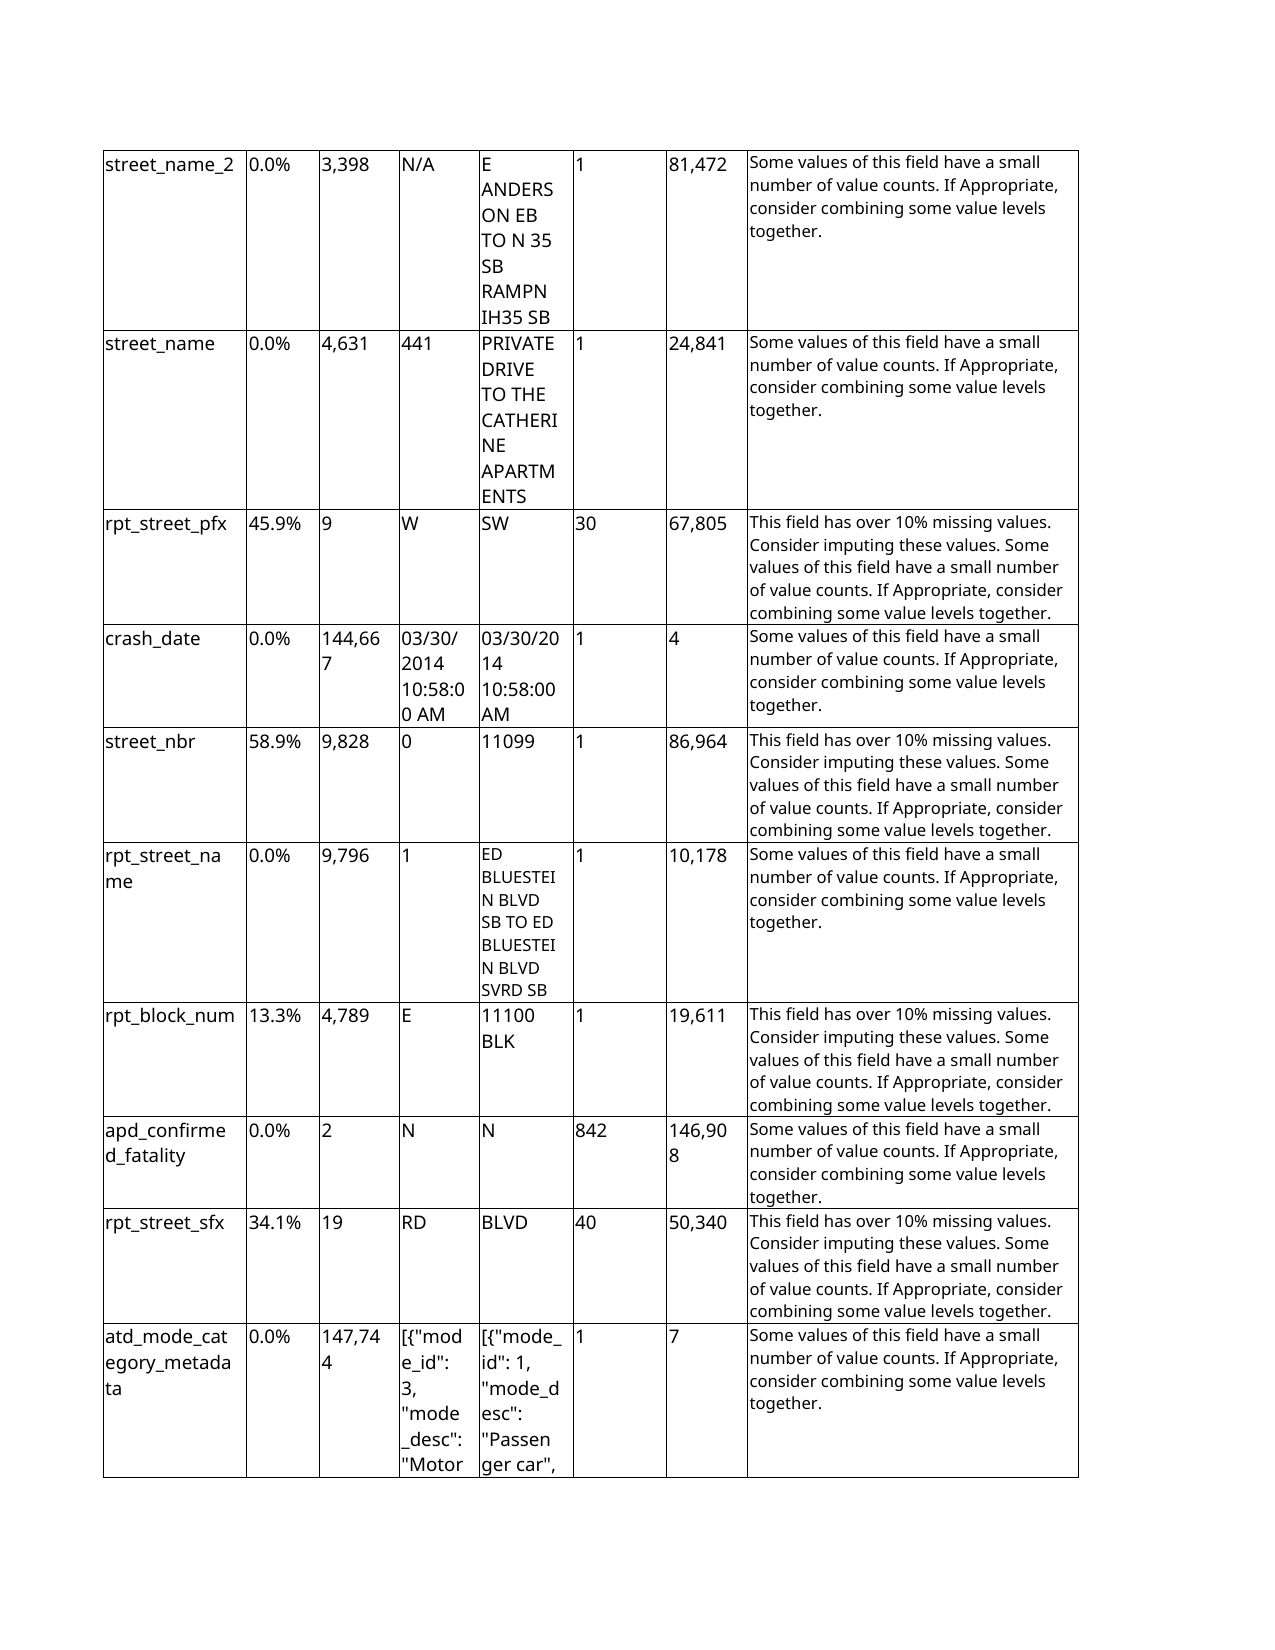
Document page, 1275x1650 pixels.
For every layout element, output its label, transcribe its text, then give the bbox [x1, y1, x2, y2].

table_cell 50,340 [667, 1209, 747, 1323]
table_cell 24,841 [667, 331, 747, 509]
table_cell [400, 1324, 479, 1477]
table_cell 3,398 [320, 151, 399, 330]
table_cell 4,789 [320, 1003, 399, 1116]
table_cell E ANDERSON EB TO N 35 SB RAMPN IH35 SB [480, 151, 573, 330]
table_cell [104, 1324, 246, 1477]
table_cell 34.1% [247, 1209, 319, 1323]
table_cell 4,631 [320, 331, 399, 509]
table_cell 86,964 [667, 728, 747, 842]
table_cell 0.0% [247, 1117, 319, 1208]
table_cell Some values of this field have a small number of value counts. If Appropriate, consider combining some value levels together. [748, 625, 1078, 727]
table_cell PRIVATE DRIVE TO THE CATHERINE APARTMENTS [480, 331, 573, 509]
table_cell 441 [400, 331, 479, 509]
table_cell Some values of this field have a small number of value counts. If Appropriate, consider combining some value levels together. [748, 1117, 1078, 1208]
table_cell N [480, 1117, 573, 1208]
table_cell 0.0% [247, 843, 319, 1002]
table_cell This field has over 10% missing values. Consider imputing these values. Some values of this field have a small number of value counts. If Appropriate, consider combining some value levels together. [748, 510, 1078, 624]
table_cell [480, 1324, 573, 1477]
table_cell N [400, 1117, 479, 1208]
table_cell 11100 BLK [480, 1003, 573, 1116]
table_cell Some values of this field have a small number of value counts. If Appropriate, consider combining some value levels together. [748, 331, 1078, 509]
table_cell RD [400, 1209, 479, 1323]
table_cell 45.9% [247, 510, 319, 624]
table_cell 146,908 [667, 1117, 747, 1208]
table_cell street_nbr [104, 728, 246, 842]
table_cell 1 [574, 151, 666, 330]
table_cell 1 [574, 331, 666, 509]
table_cell 11099 [480, 728, 573, 842]
table_cell 10,178 [667, 843, 747, 1002]
table_cell rpt_street_sfx [104, 1209, 246, 1323]
table_cell This field has over 10% missing values. Consider imputing these values. Some values of this field have a small number of value counts. If Appropriate, consider combining some value levels together. [748, 728, 1078, 842]
table_cell 4 [667, 625, 747, 727]
table_cell 1 [574, 625, 666, 727]
table_cell 0 [400, 728, 479, 842]
table_cell 0.0% [247, 151, 319, 330]
table_cell Some values of this field have a small number of value counts. If Appropriate, consider combining some value levels together. [748, 843, 1078, 1002]
table_cell 13.3% [247, 1003, 319, 1116]
table_cell 144,667 [320, 625, 399, 727]
table_cell 7 [667, 1324, 747, 1477]
table_cell 1 [574, 1324, 666, 1477]
table_cell crash_date [104, 625, 246, 727]
table_cell 9 [320, 510, 399, 624]
table_cell street_name [104, 331, 246, 509]
table_cell 1 [400, 843, 479, 1002]
table_cell rpt_street_pfx [104, 510, 246, 624]
table_cell 67,805 [667, 510, 747, 624]
table_cell 19 [320, 1209, 399, 1323]
table_cell 0.0% [247, 1324, 319, 1477]
table_cell 19,611 [667, 1003, 747, 1116]
table_cell 1 [574, 728, 666, 842]
table_cell ED BLUESTEIN BLVD SB TO ED BLUESTEIN BLVD SVRD SB [480, 843, 573, 1002]
table_cell rpt_block_num [104, 1003, 246, 1116]
table_cell N/A [400, 151, 479, 330]
table_cell 9,828 [320, 728, 399, 842]
table_cell This field has over 10% missing values. Consider imputing these values. Some values of this field have a small number of value counts. If Appropriate, consider combining some value levels together. [748, 1003, 1078, 1116]
table_cell 81,472 [667, 151, 747, 330]
table_cell 0.0% [247, 331, 319, 509]
table_cell 842 [574, 1117, 666, 1208]
table_cell 1 [574, 843, 666, 1002]
table_cell apd_confirmed_fatality [104, 1117, 246, 1208]
table_cell 40 [574, 1209, 666, 1323]
table_cell SW [480, 510, 573, 624]
table_cell 9,796 [320, 843, 399, 1002]
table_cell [748, 151, 1078, 330]
table_cell BLVD [480, 1209, 573, 1323]
table_cell 1 [574, 1003, 666, 1116]
table_cell 30 [574, 510, 666, 624]
table_cell This field has over 10% missing values. Consider imputing these values. Some values of this field have a small number of value counts. If Appropriate, consider combining some value levels together. [748, 1209, 1078, 1323]
table_cell rpt_street_name [104, 843, 246, 1002]
table_cell 58.9% [247, 728, 319, 842]
table_cell 0.0% [247, 625, 319, 727]
table_cell E [400, 1003, 479, 1116]
table_cell 03/30/2014 10:58:00 AM [400, 625, 479, 727]
table_cell 03/30/2014 10:58:00 AM [480, 625, 573, 727]
table_cell 147,744 [320, 1324, 399, 1477]
table_cell 2 [320, 1117, 399, 1208]
table_cell W [400, 510, 479, 624]
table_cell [748, 1324, 1078, 1477]
table_cell street_name_2 [104, 151, 246, 330]
